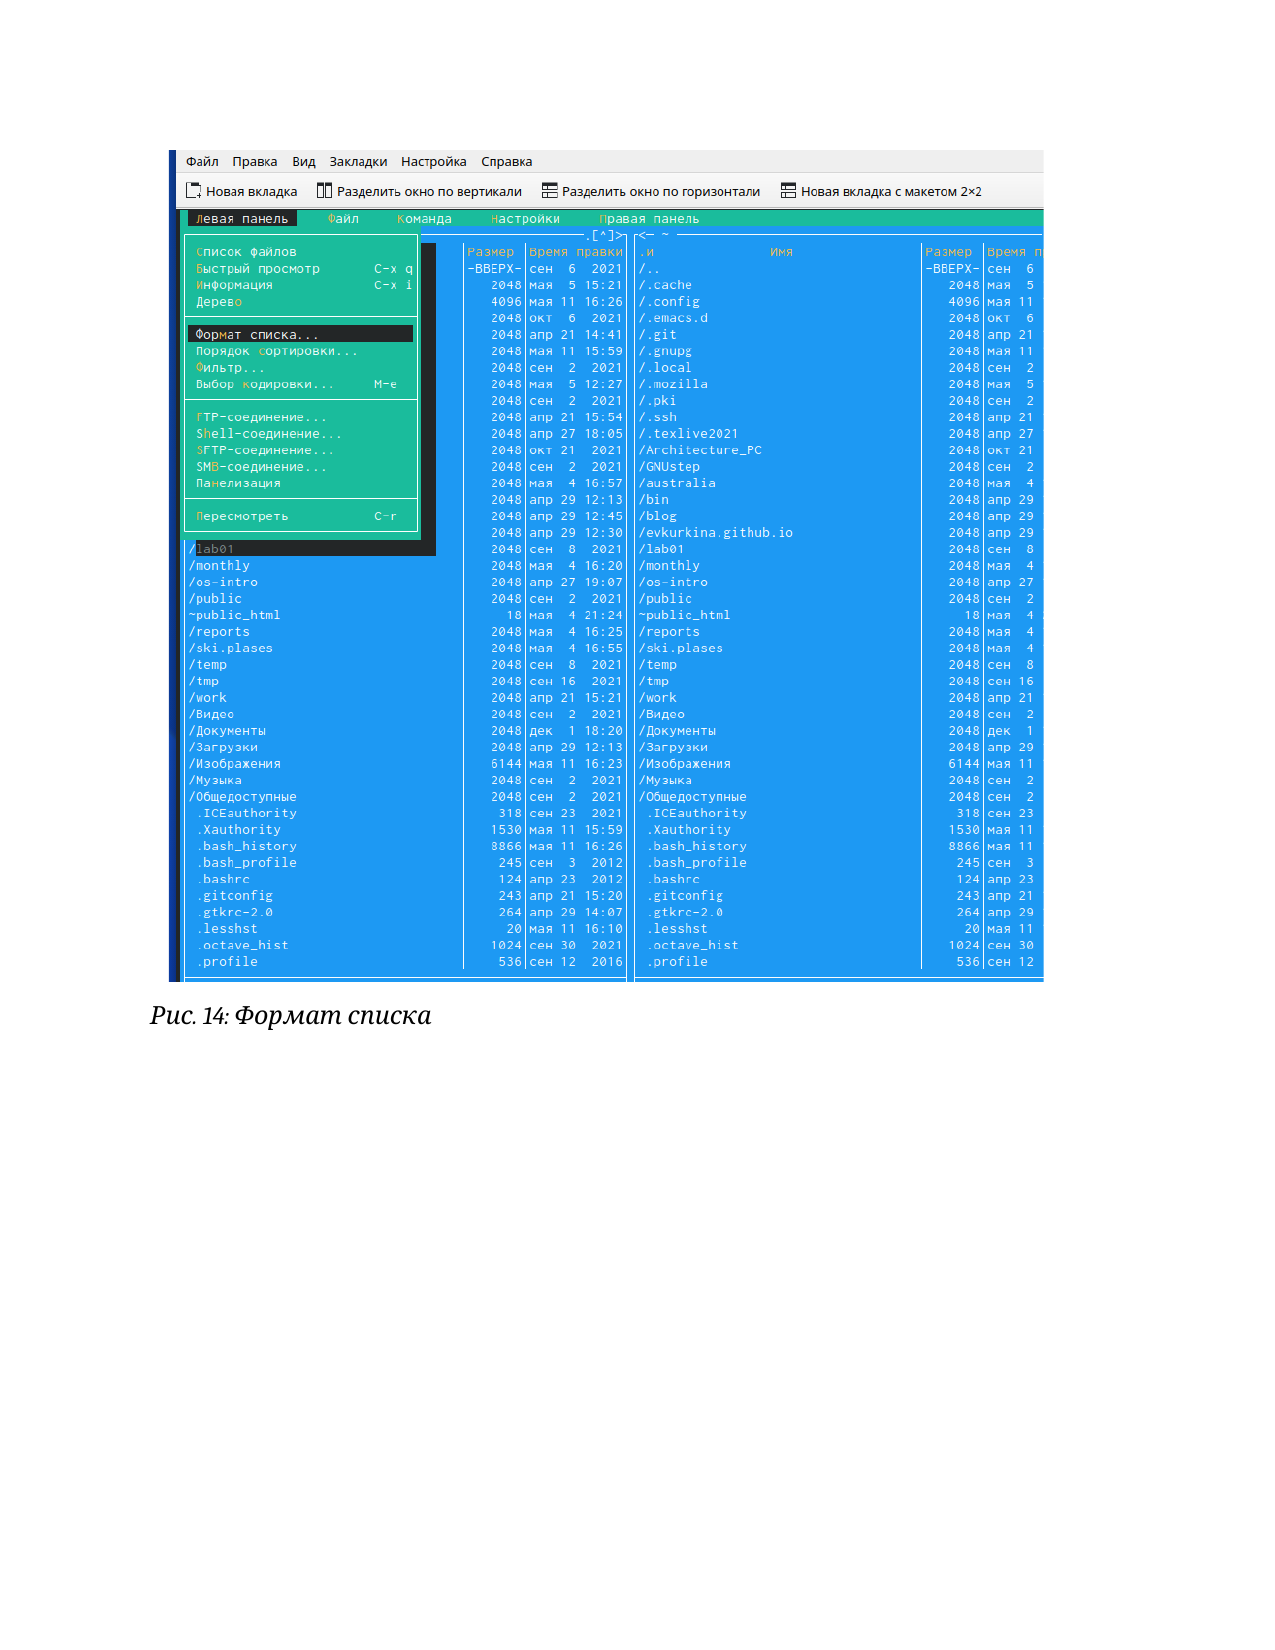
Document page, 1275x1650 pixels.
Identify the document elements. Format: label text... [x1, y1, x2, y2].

text Рис. 14: Формат списка [150, 1002, 1125, 1031]
picture [168, 150, 1044, 982]
